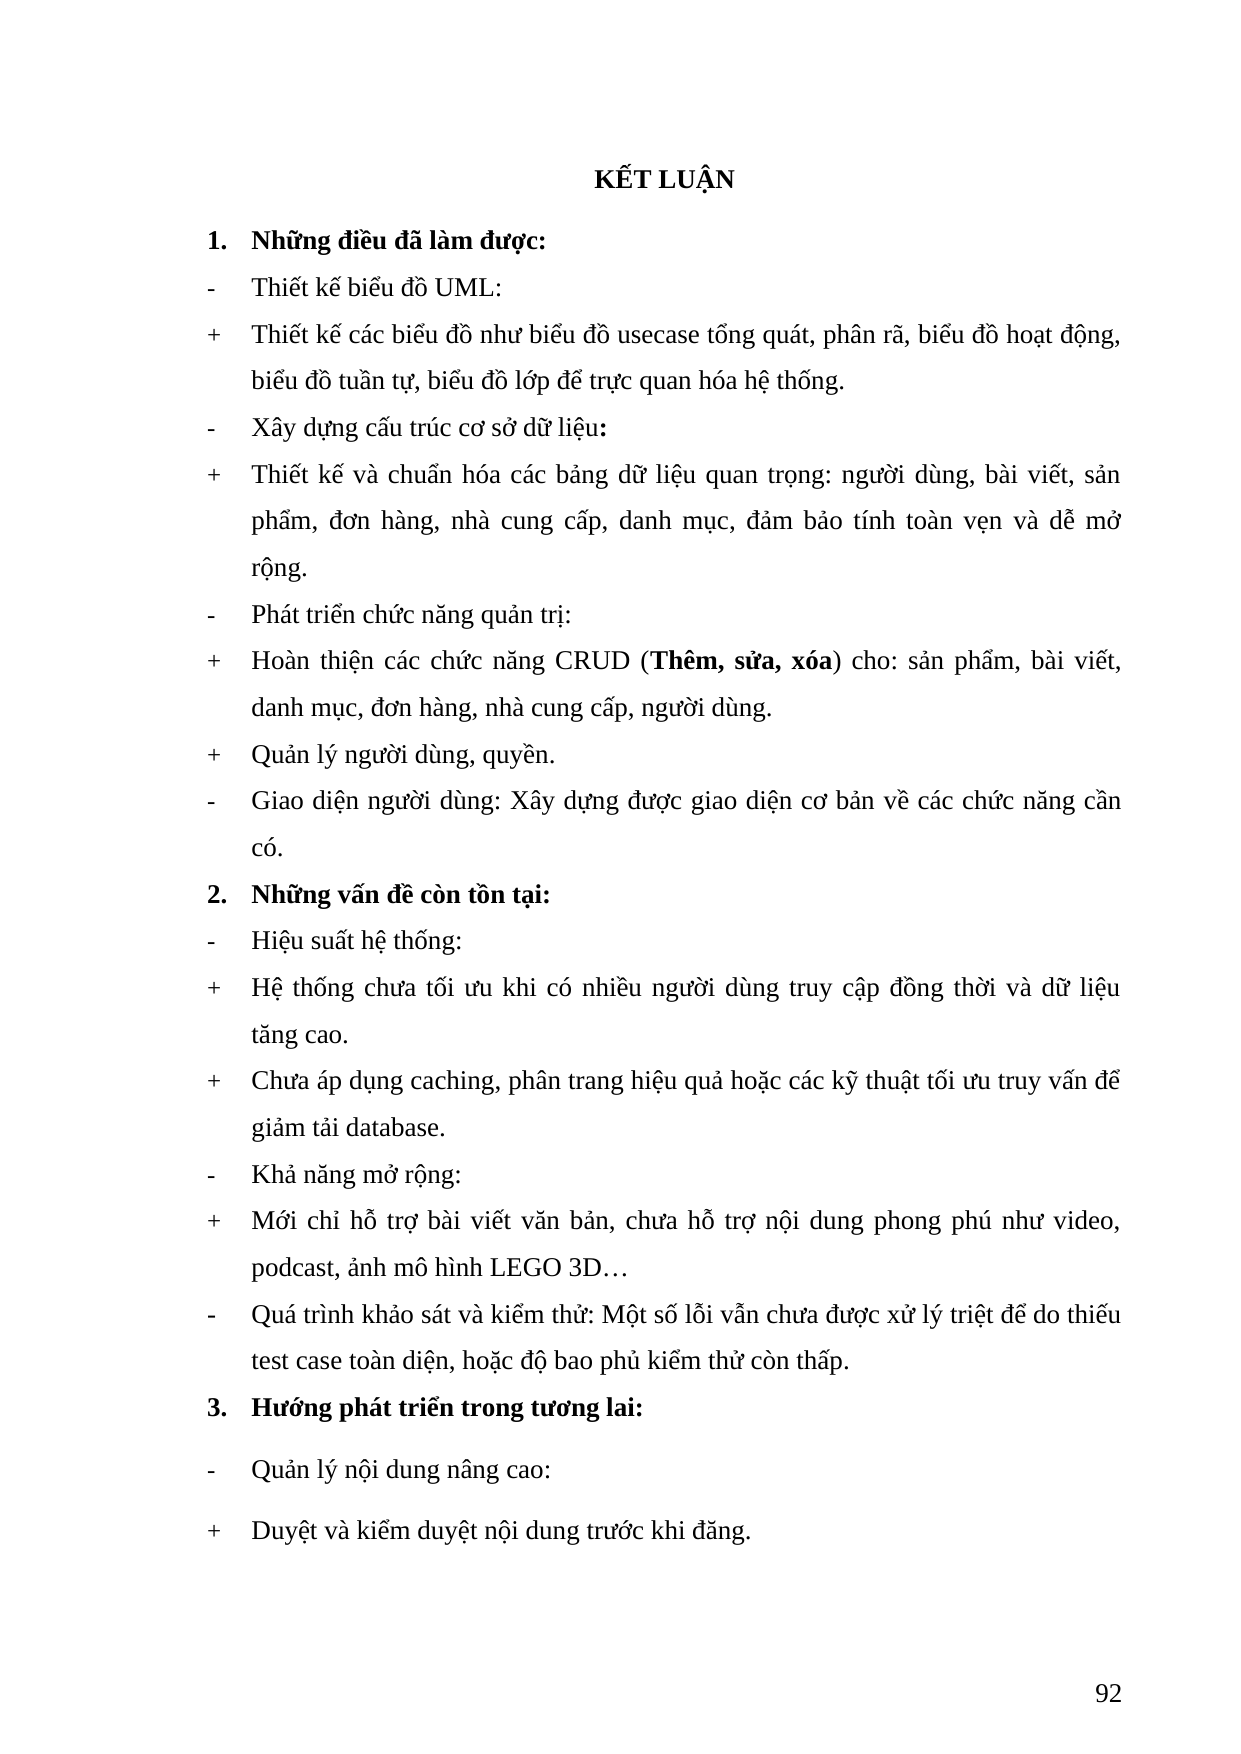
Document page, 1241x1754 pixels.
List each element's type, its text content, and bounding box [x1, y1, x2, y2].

list Hiệu suất hệ thống: [207, 924, 1122, 956]
list Phát triển chức năng quản trị: [207, 598, 1122, 629]
list Thiết kế các biểu đồ như biểu đồ usecase tổng quát, phân rã, biểu đồ hoạt động, biểu đồ tuần tự, biểu đồ lớp để trực quan hóa hệ thống. [207, 318, 1122, 396]
list Quản lý người dùng, quyền. [207, 738, 1122, 769]
list Những điều đã làm được: [207, 224, 1122, 256]
list Quản lý nội dung nâng cao: [207, 1453, 1122, 1484]
list Hệ thống chưa tối ưu khi có nhiều người dùng truy cập đồng thời và dữ liệu tăng cao. [207, 971, 1122, 1049]
list Xây dựng cấu trúc cơ sở dữ liệu: [207, 411, 1122, 442]
list Thiết kế và chuẩn hóa các bảng dữ liệu quan trọng: người dùng, bài viết, sản phẩm, đơn hàng, nhà cung cấp, danh mục, đảm bảo tính toàn vẹn và dễ mở rộng. [207, 458, 1122, 582]
list Duyệt và kiểm duyệt nội dung trước khi đăng. [207, 1514, 1122, 1546]
list Mới chỉ hỗ trợ bài viết văn bản, chưa hỗ trợ nội dung phong phú như video, podcast, ảnh mô hình LEGO 3D… [207, 1204, 1122, 1282]
list Hướng phát triển trong tương lai: [207, 1391, 1122, 1422]
list Thiết kế biểu đồ UML: [207, 271, 1122, 302]
list Quá trình khảo sát và kiểm thử: Một số lỗi vẫn chưa được xử lý triệt để do thiếu test case toàn diện, hoặc độ bao phủ kiểm thử còn thấp. [207, 1298, 1122, 1376]
list Khả năng mở rộng: [207, 1158, 1122, 1189]
list Giao diện người dùng: Xây dựng được giao diện cơ bản về các chức năng cần có. [207, 784, 1122, 862]
list Hoàn thiện các chức năng CRUD (Thêm, sửa, xóa) cho: sản phẩm, bài viết, danh mục, đơn hàng, nhà cung cấp, người dùng. [207, 644, 1122, 722]
list Những vấn đề còn tồn tại: [207, 878, 1122, 909]
subtitle KẾT LUẬN [207, 163, 1122, 194]
list Chưa áp dụng caching, phân trang hiệu quả hoặc các kỹ thuật tối ưu truy vấn để giảm tải database. [207, 1064, 1122, 1142]
